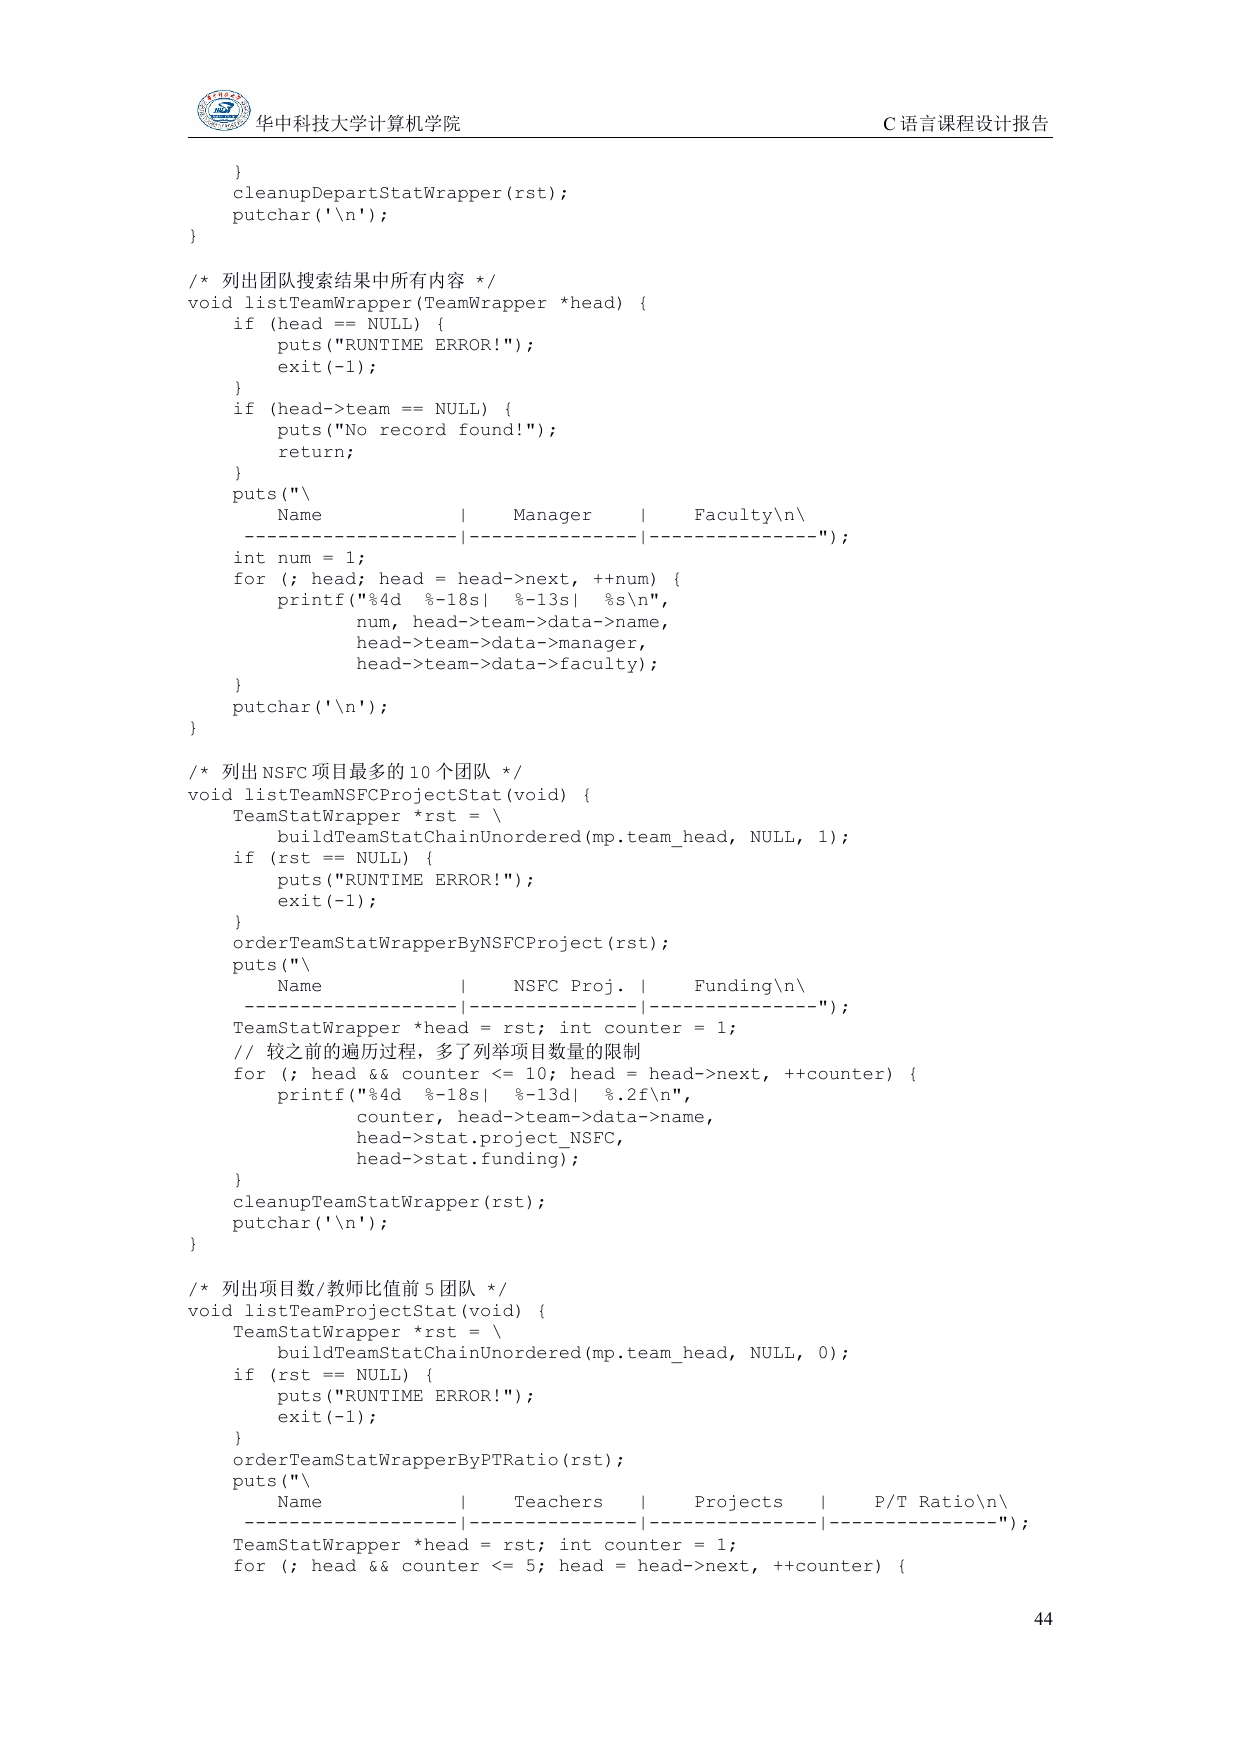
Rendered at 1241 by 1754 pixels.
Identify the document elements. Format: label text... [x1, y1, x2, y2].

text } [187, 226, 1053, 247]
text if (rst == NULL) { [187, 848, 1053, 869]
text exit(-1); [187, 356, 1053, 378]
text TeamStatWrapper *head = rst; int counter = 1; [187, 1018, 1053, 1039]
text puts("No record found!"); [187, 420, 1053, 441]
text for (; head && counter <= 5; head = head->next, ++counter) { [187, 1556, 1053, 1577]
text } [187, 378, 1053, 399]
text -------------------|---------------|---------------|---------------"); [187, 1513, 1053, 1534]
text } [187, 912, 1053, 933]
text for (; head && counter <= 10; head = head->next, ++counter) { [187, 1064, 1053, 1085]
text if (rst == NULL) { [187, 1364, 1053, 1386]
text } [187, 1170, 1053, 1191]
text TeamStatWrapper *rst = \ [187, 806, 1053, 827]
text counter, head->team->data->name, [187, 1106, 1053, 1128]
text -------------------|---------------|---------------"); [187, 997, 1053, 1018]
text // 较之前的遍历过程，多了列举项目数量的限制 [187, 1039, 1053, 1064]
text } [187, 1234, 1053, 1255]
text void listTeamNSFCProjectStat(void) { [187, 784, 1053, 806]
text -------------------|---------------|---------------"); [187, 526, 1053, 548]
text head->team->data->manager, [187, 633, 1053, 654]
text buildTeamStatChainUnordered(mp.team_head, NULL, 1); [187, 827, 1053, 848]
text return; [187, 441, 1053, 463]
text putchar('\n'); [187, 204, 1053, 226]
text putchar('\n'); [187, 1213, 1053, 1234]
text head->stat.funding); [187, 1149, 1053, 1170]
text } [187, 463, 1053, 484]
text /* 列出项目数/教师比值前5团队 */ [187, 1276, 1053, 1301]
text Name | Teachers | Projects | P/T Ratio\n\ [187, 1492, 1053, 1513]
text /* 列出NSFC项目最多的10个团队 */ [187, 760, 1053, 784]
text TeamStatWrapper *rst = \ [187, 1322, 1053, 1343]
text buildTeamStatChainUnordered(mp.team_head, NULL, 0); [187, 1343, 1053, 1364]
text printf("%4d %-18s| %-13s| %s\n", [187, 590, 1053, 611]
text cleanupTeamStatWrapper(rst); [187, 1191, 1053, 1213]
text putchar('\n'); [187, 696, 1053, 718]
text } [187, 1428, 1053, 1449]
text } [187, 718, 1053, 739]
text } [187, 675, 1053, 696]
text for (; head; head = head->next, ++num) { [187, 569, 1053, 590]
text printf("%4d %-18s| %-13d| %.2f\n", [187, 1085, 1053, 1106]
text } [187, 162, 1053, 183]
text puts("RUNTIME ERROR!"); [187, 869, 1053, 891]
text void listTeamWrapper(TeamWrapper *head) { [187, 293, 1053, 314]
text puts("\ [187, 1471, 1053, 1492]
text puts("\ [187, 484, 1053, 505]
text head->stat.project_NSFC, [187, 1128, 1053, 1149]
text /* 列出团队搜索结果中所有内容 */ [187, 268, 1053, 293]
text puts("RUNTIME ERROR!"); [187, 335, 1053, 356]
text orderTeamStatWrapperByNSFCProject(rst); [187, 933, 1053, 954]
text TeamStatWrapper *head = rst; int counter = 1; [187, 1534, 1053, 1556]
text if (head->team == NULL) { [187, 399, 1053, 420]
text num, head->team->data->name, [187, 611, 1053, 633]
text exit(-1); [187, 1407, 1053, 1428]
text exit(-1); [187, 891, 1053, 912]
text Name | NSFC Proj. | Funding\n\ [187, 976, 1053, 997]
text Name | Manager | Faculty\n\ [187, 505, 1053, 526]
text cleanupDepartStatWrapper(rst); [187, 183, 1053, 204]
text puts("RUNTIME ERROR!"); [187, 1386, 1053, 1407]
text head->team->data->faculty); [187, 654, 1053, 675]
text void listTeamProjectStat(void) { [187, 1301, 1053, 1322]
picture [191, 88, 255, 131]
text int num = 1; [187, 548, 1053, 569]
text orderTeamStatWrapperByPTRatio(rst); [187, 1449, 1053, 1471]
text puts("\ [187, 954, 1053, 976]
text if (head == NULL) { [187, 314, 1053, 335]
